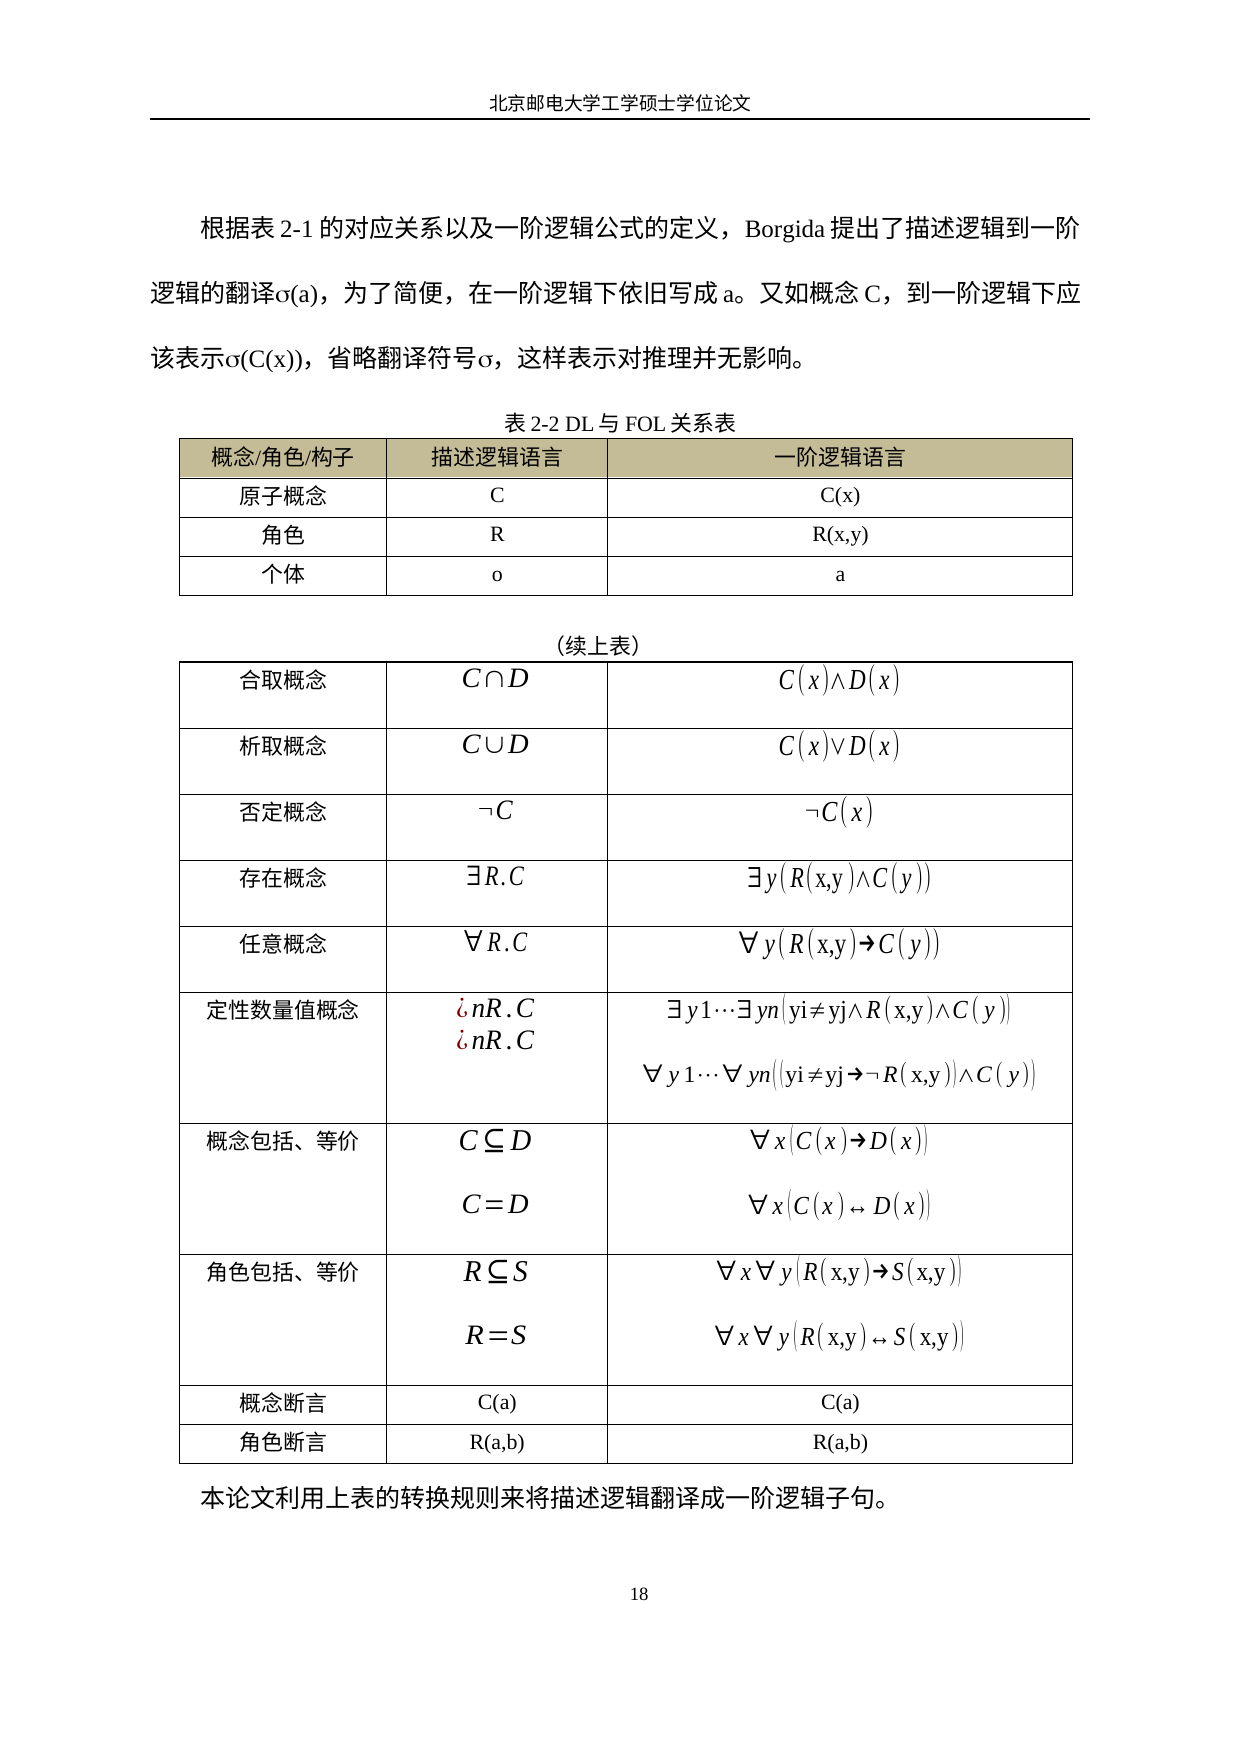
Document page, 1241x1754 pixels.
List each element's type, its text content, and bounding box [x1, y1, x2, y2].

table_cell [608, 861, 1072, 926]
table_cell [387, 729, 607, 793]
table_cell 否定概念 [180, 795, 386, 859]
text （续上表） [150, 629, 1090, 661]
table_cell [387, 861, 607, 926]
table_cell a [608, 557, 1072, 595]
table_cell [387, 1124, 607, 1254]
table_cell R(a,b) [608, 1425, 1072, 1463]
table_cell 定性数量值概念 [180, 993, 386, 1123]
text 根据表2-1 的对应关系以及一阶逻辑公式的定义，Borgida提出了描述逻辑到一阶逻辑的翻译(a)，为了简便，在一阶逻辑下依旧写成a。又如概念C，到一阶逻辑下应该表示(C(x))，省略翻译符号，这样表示对推理并无影响。 [150, 194, 1090, 389]
table_header [387, 663, 607, 727]
table_cell 概念包括、等价 [180, 1124, 386, 1254]
table_cell 存在概念 [180, 861, 386, 926]
table_cell [387, 1255, 607, 1385]
table_cell R(a,b) [387, 1425, 607, 1463]
text 表2-2 DL与FOL关系表 [150, 406, 1090, 438]
table_cell R [387, 518, 607, 556]
table_header 合取概念 [180, 663, 386, 727]
table_cell R(x,y) [608, 518, 1072, 556]
table_cell 角色包括、等价 [180, 1255, 386, 1385]
table_header 一阶逻辑语言 [608, 439, 1072, 477]
table_cell [608, 993, 1072, 1123]
text 本论文利用上表的转换规则来将描述逻辑翻译成一阶逻辑子句。 [150, 1464, 1090, 1529]
table_cell [387, 795, 607, 859]
table_cell [608, 927, 1072, 992]
table_cell 任意概念 [180, 927, 386, 992]
table_cell C [387, 479, 607, 517]
table_cell C(a) [608, 1386, 1072, 1424]
table_cell 角色 [180, 518, 386, 556]
table_cell [608, 729, 1072, 793]
table_cell [608, 1124, 1072, 1254]
table_cell [387, 993, 607, 1123]
table_cell o [387, 557, 607, 595]
table_cell 角色断言 [180, 1425, 386, 1463]
table_cell 原子概念 [180, 479, 386, 517]
table_cell [608, 1255, 1072, 1385]
table_header 概念/角色/构子 [180, 439, 386, 477]
table_cell 析取概念 [180, 729, 386, 793]
table_cell [608, 795, 1072, 859]
table_cell [387, 927, 607, 992]
table_cell C(x) [608, 479, 1072, 517]
table_cell C(a) [387, 1386, 607, 1424]
table_cell 个体 [180, 557, 386, 595]
table_header 描述逻辑语言 [387, 439, 607, 477]
table_header [608, 663, 1072, 727]
table_cell 概念断言 [180, 1386, 386, 1424]
